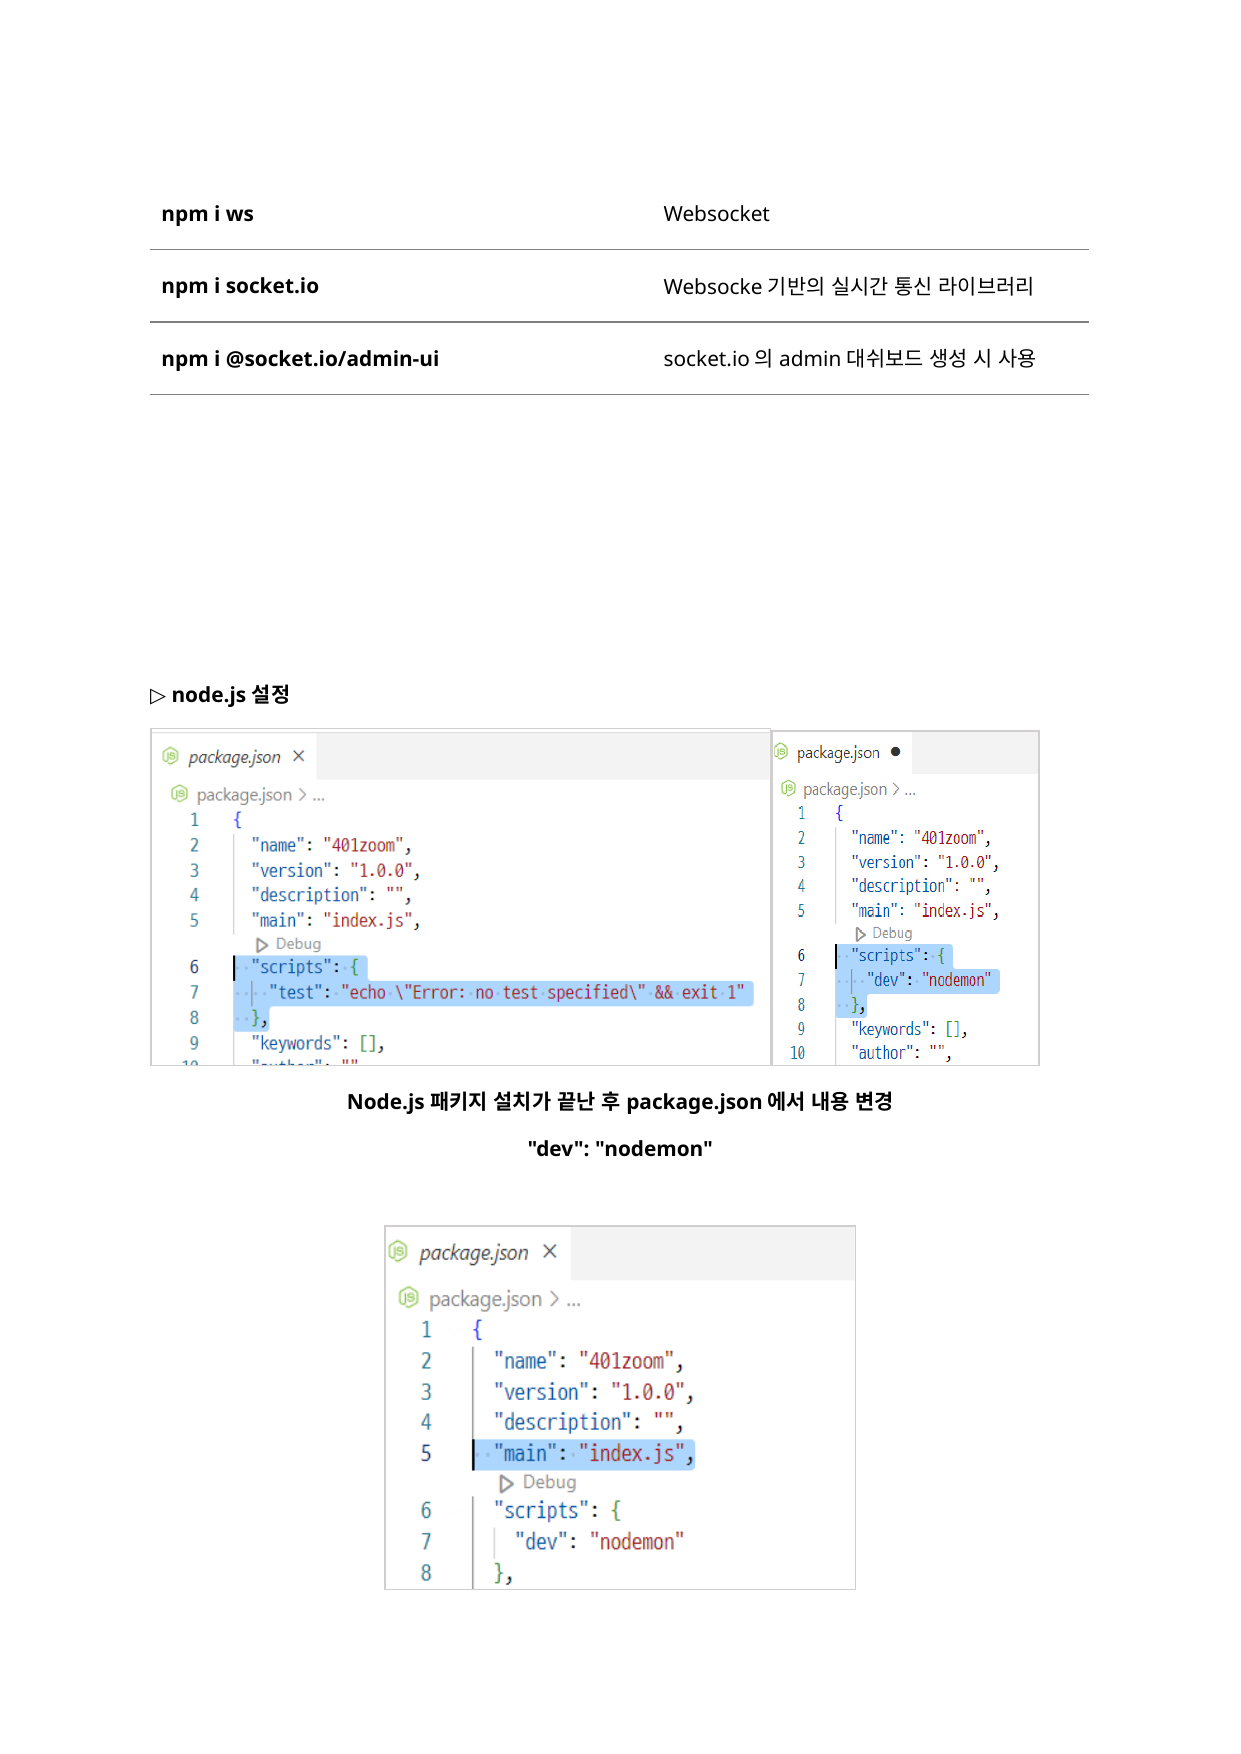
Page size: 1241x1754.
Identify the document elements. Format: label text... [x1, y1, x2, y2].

table_cell npm i socket.io [150, 250, 652, 321]
table_cell Websocke 기반의 실시간 통신 라이브러리 [652, 250, 1089, 321]
text Node.js 패키지 설치가 끝난 후 package.json에서 내용 변경 [150, 1085, 1090, 1116]
table_cell npm i ws [150, 177, 652, 249]
table_cell Websocket [652, 177, 1089, 249]
picture [386, 1227, 855, 1589]
picture [152, 732, 770, 1065]
picture [773, 732, 1038, 1065]
text "dev": "nodemon" [150, 1134, 1090, 1163]
table_cell socket.io의 admin 대쉬보드 생성 시 사용 [652, 323, 1089, 393]
text ▷ node.js 설정 [150, 678, 1090, 708]
table_cell npm i @socket.io/admin-ui [150, 323, 652, 393]
